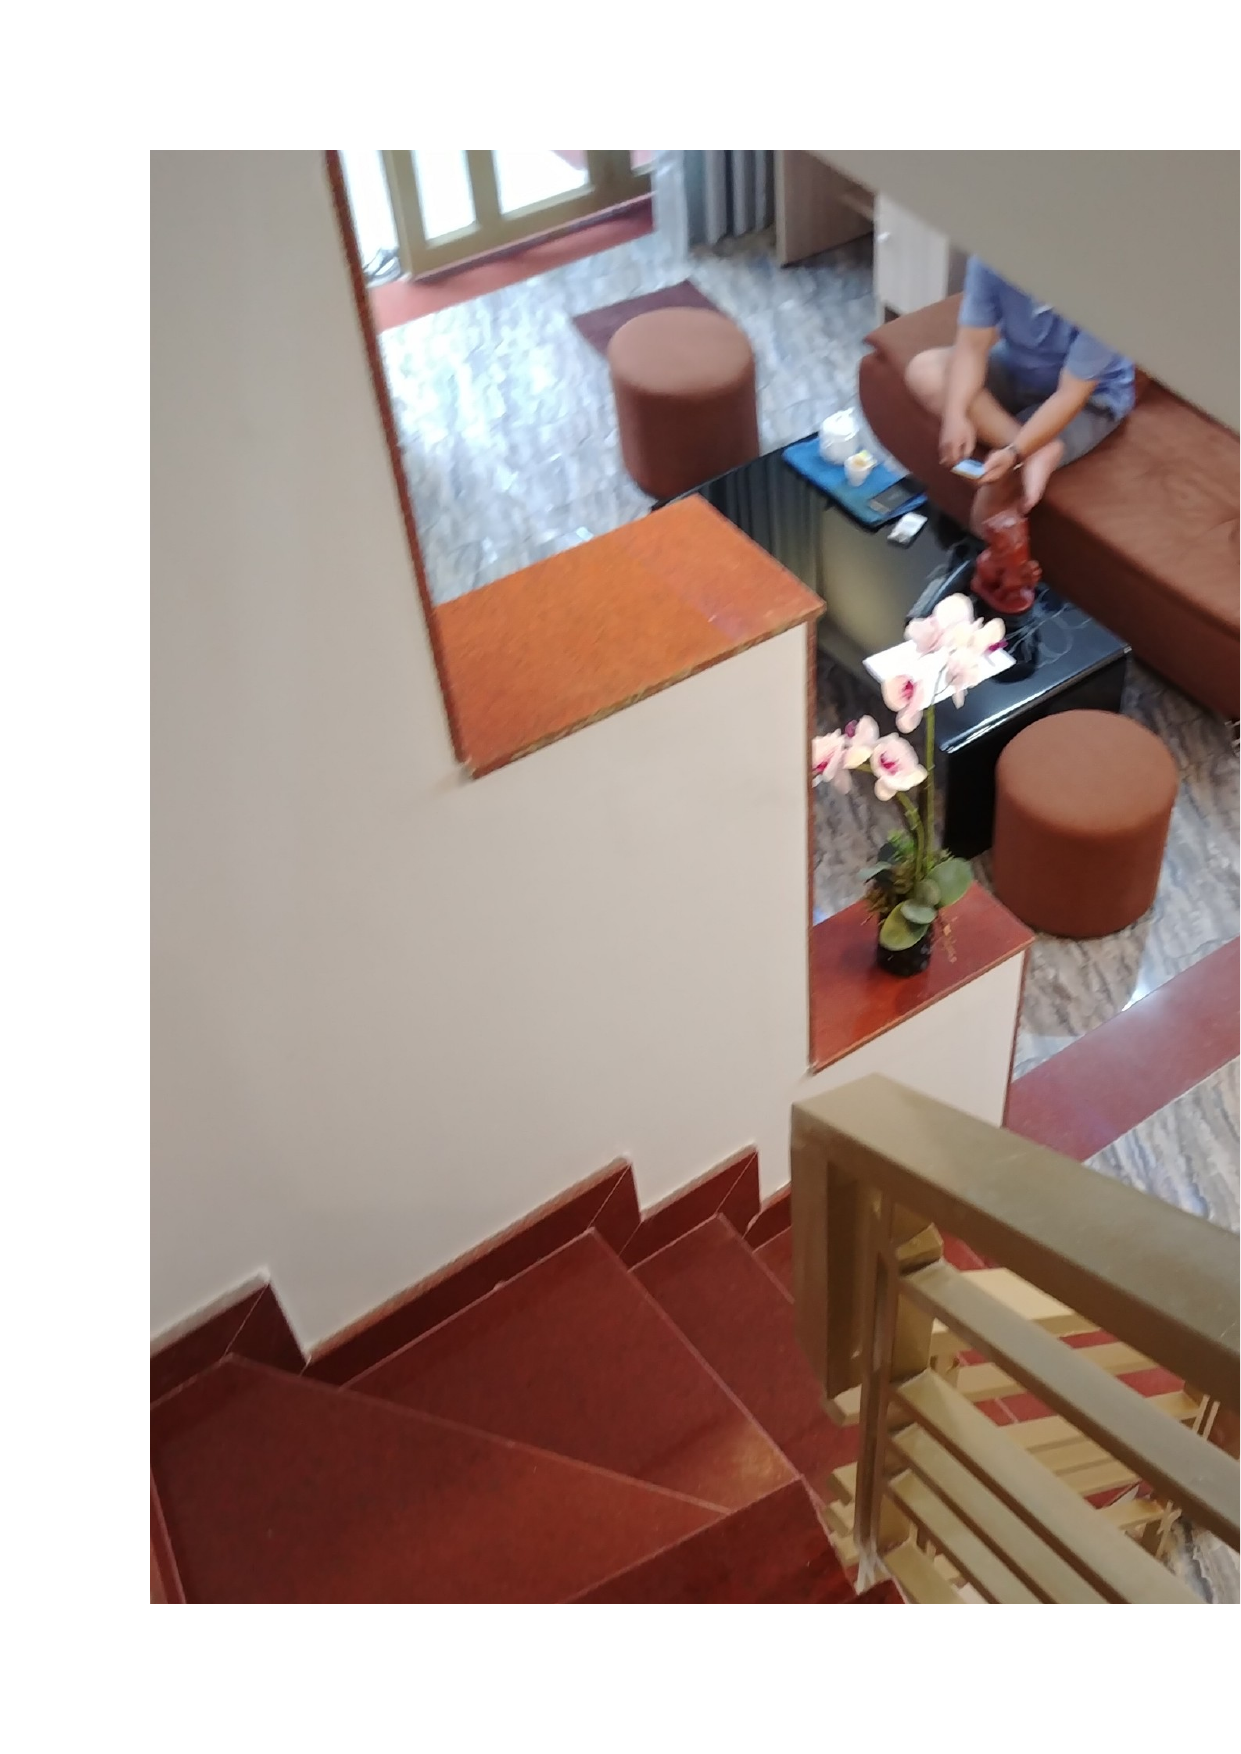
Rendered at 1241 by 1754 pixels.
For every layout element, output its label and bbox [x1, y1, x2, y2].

picture [150, 150, 1241, 1604]
